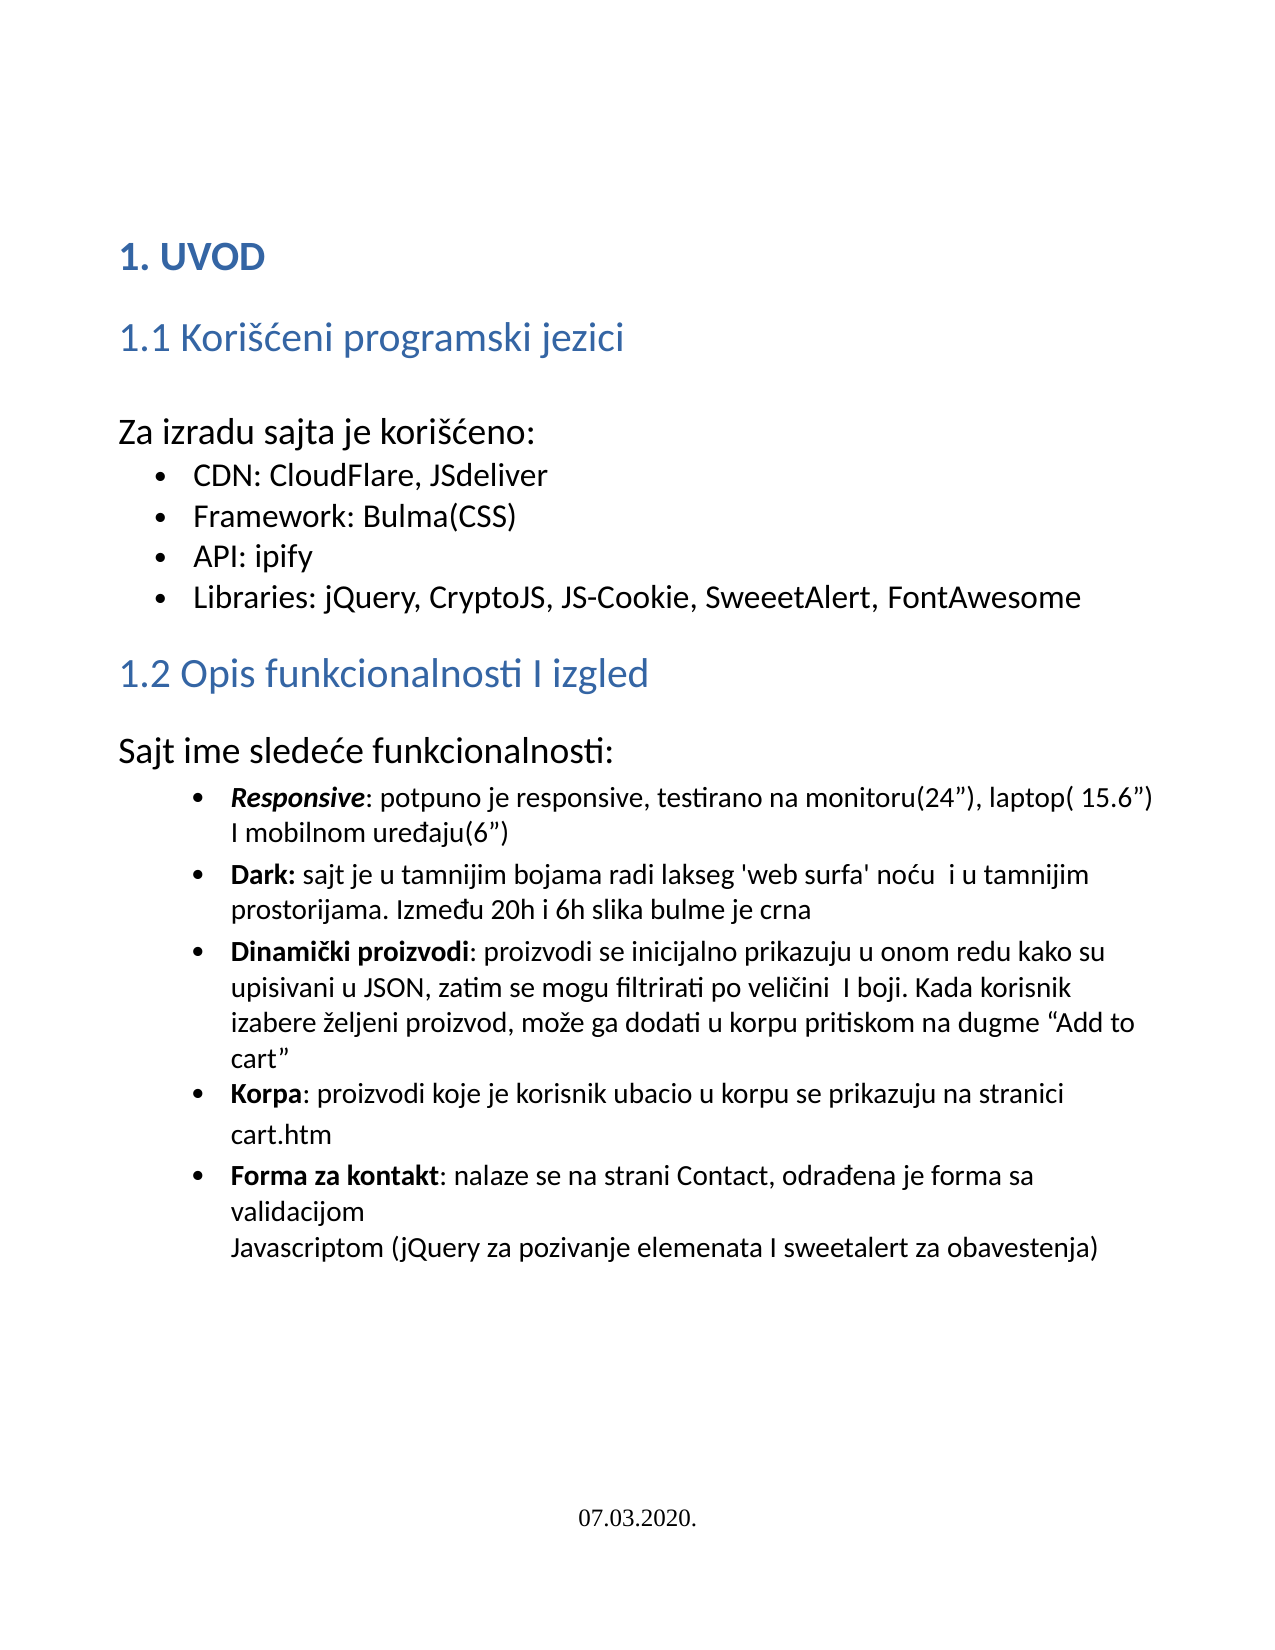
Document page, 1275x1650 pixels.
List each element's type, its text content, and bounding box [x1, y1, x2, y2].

list CDN: CloudFlare, JSdeliver [156, 454, 1157, 494]
list Libraries: jQuery, CryptoJS, JS-Cookie, SweeetAlert, FontAwesome [156, 576, 1157, 617]
list Dinamički proizvodi: proizvodi se inicijalno prikazuju u onom redu kako su upisivani u JSON, zatim se mogu filtrirati po veličini I boji. Kada korisnik izabere željeni proizvod, može ga dodati u korpu pritiskom na dugme “Add to cart” [193, 933, 1157, 1076]
list Responsive: potpuno je responsive, testirano na monitoru(24”), laptop( 15.6”) I mobilnom uređaju(6”) [193, 779, 1157, 850]
text Sajt ime sledeće funkcionalnosti: [118, 727, 1157, 773]
list Korpa: proizvodi koje je korisnik ubacio u korpu se prikazuju na stranici cart.htm [193, 1076, 1157, 1152]
text Za izradu sajta je korišćeno: [118, 408, 1157, 454]
list Forma za kontakt: nalaze se na strani Contact, odrađena je forma sa validacijom [193, 1157, 1157, 1229]
text 1.1 Korišćeni programski jezici [118, 311, 1157, 362]
list Javascriptom (jQuery za pozivanje elemenata I sweetalert za obavestenja) [231, 1229, 1157, 1264]
text 1.2 Opis funkcionalnosti I izgled [118, 647, 1157, 698]
list Dark: sajt je u tamnijim bojama radi lakseg 'web surfa' noću i u tamnijim prostorijama. Između 20h i 6h slika bulme je crna [193, 856, 1157, 927]
text 1. UVOD [118, 230, 1157, 281]
list API: ipify [156, 535, 1157, 576]
list Framework: Bulma(CSS) [156, 494, 1157, 535]
